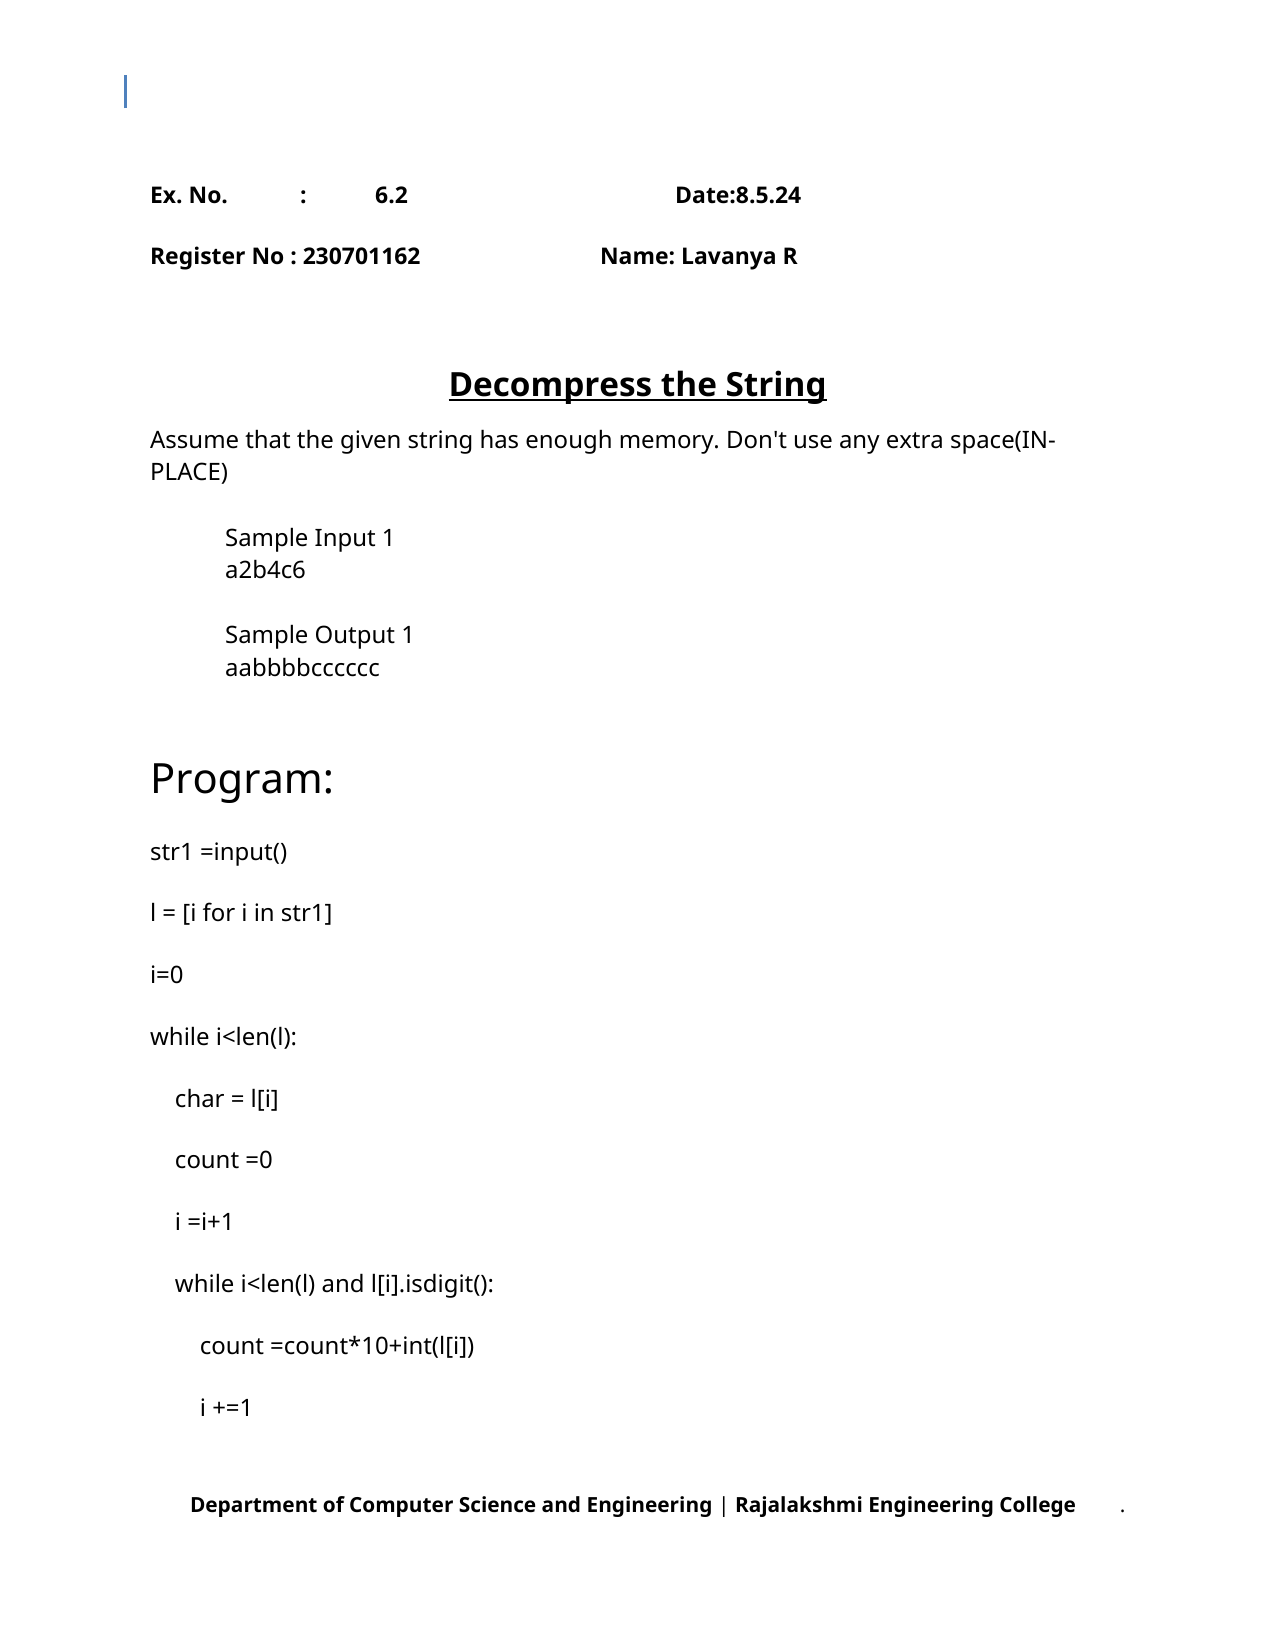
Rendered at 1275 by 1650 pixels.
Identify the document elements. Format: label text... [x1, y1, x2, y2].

text i =i+1 [150, 1205, 1125, 1238]
text char = l[i] [150, 1082, 1125, 1114]
text aabbbbcccccc [225, 651, 1125, 683]
text Program: [150, 748, 1125, 805]
text while i<len(l) and l[i].isdigit(): [150, 1267, 1125, 1299]
text Decompress the String [150, 360, 1125, 406]
text l = [i for i in str1] [150, 896, 1125, 929]
text count =0 [150, 1143, 1125, 1176]
text while i<len(l): [150, 1020, 1125, 1052]
text a2b4c6 [225, 553, 1125, 586]
text Sample Input 1 [225, 520, 1125, 553]
text i=0 [150, 958, 1125, 991]
text Sample Output 1 [225, 618, 1125, 651]
text Assume that the given string has enough memory. Don't use any extra space(IN-PLACE) [150, 422, 1125, 488]
text count =count*10+int(l[i]) [150, 1329, 1125, 1361]
text str1 =input() [150, 834, 1125, 867]
text Ex. No. : 6.2 Date:8.5.24 [150, 179, 1125, 210]
text Register No : 230701162 Name: Lavanya R [150, 239, 1125, 271]
text i +=1 [150, 1390, 1125, 1423]
